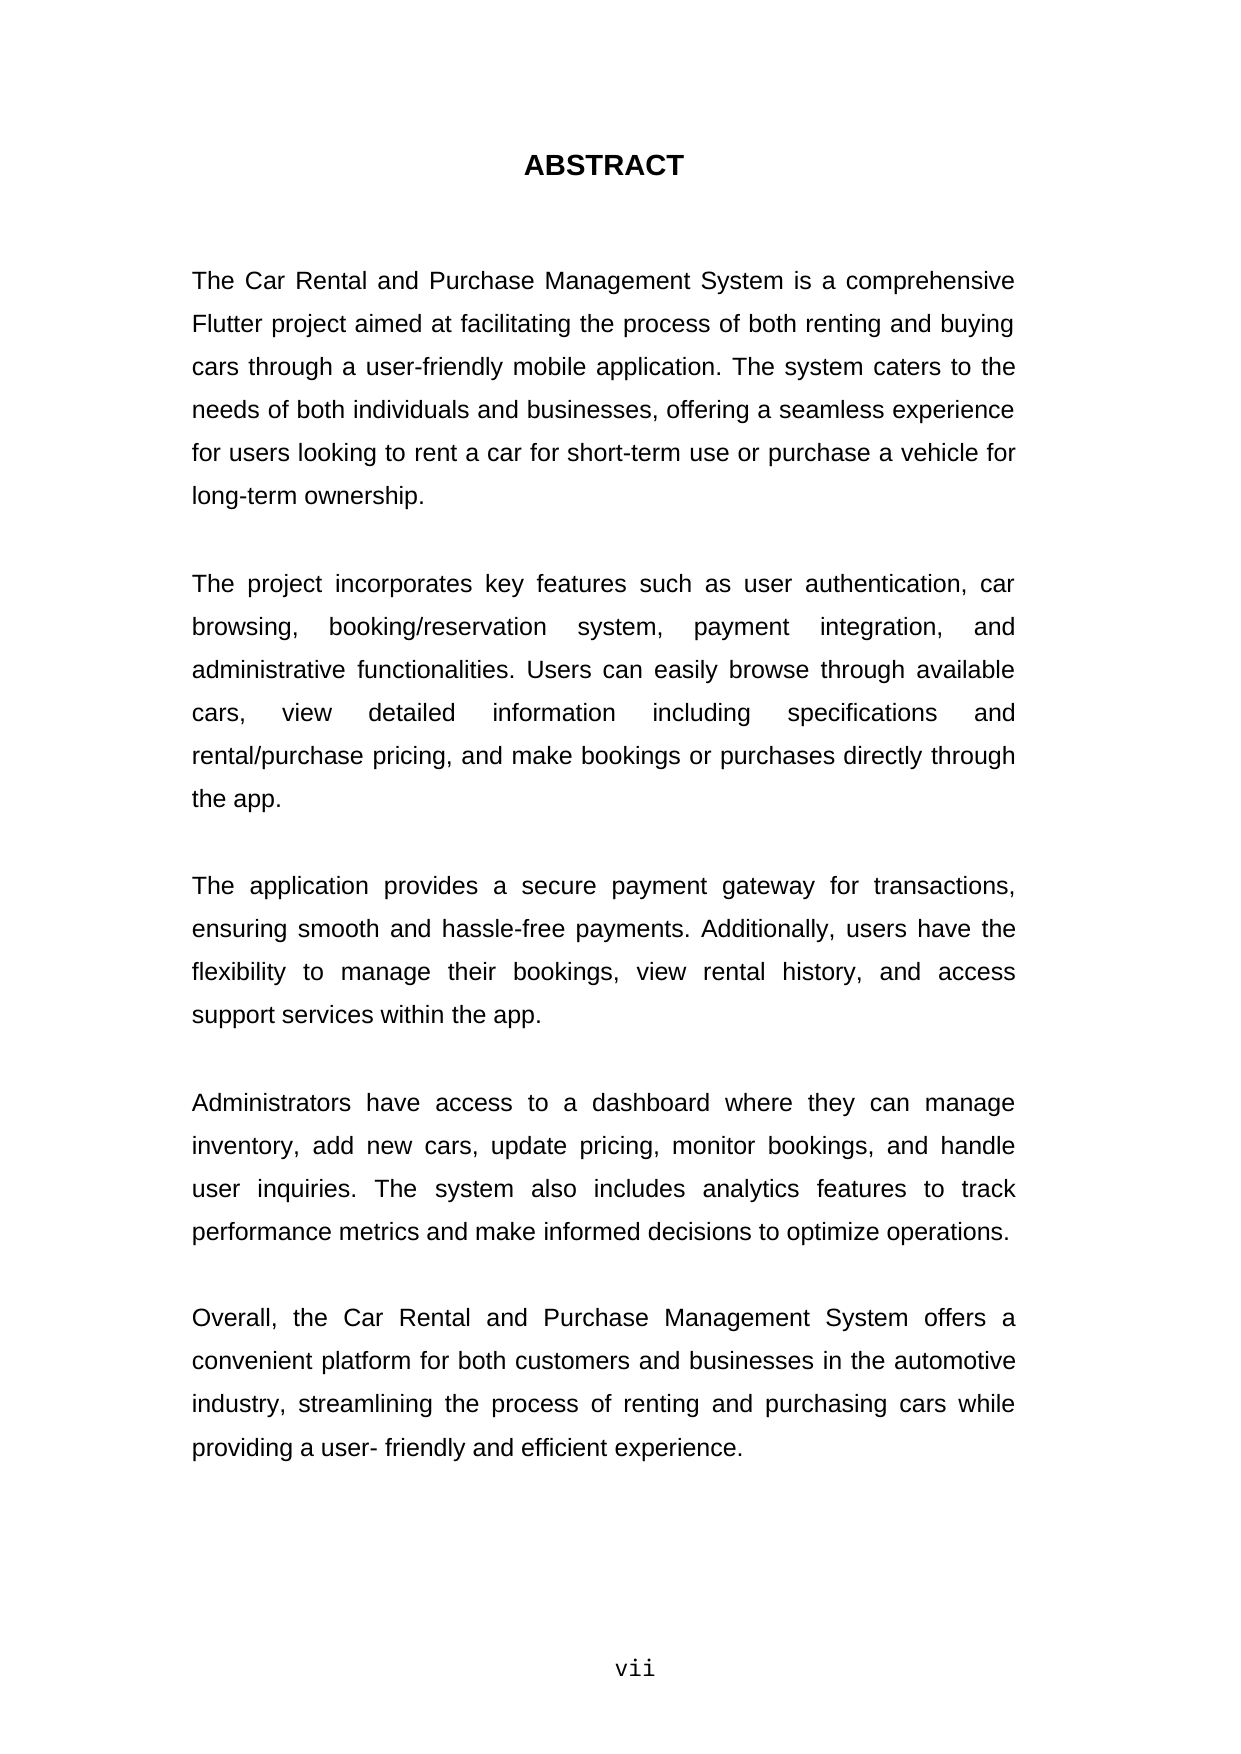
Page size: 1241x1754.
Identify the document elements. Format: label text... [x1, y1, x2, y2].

text Overall, the Car Rental and Purchase Management System offers a convenient platform for both customers and businesses in the automotive industry, streamlining the process of renting and purchasing cars while providing a user- friendly and efficient experience. [192, 1303, 1016, 1461]
text The application provides a secure payment gateway for transactions, ensuring smooth and hassle-free payments. Additionally, users have the flexibility to manage their bookings, view rental history, and access support services within the app. [192, 871, 1017, 1029]
text The project incorporates key features such as user authentication, car browsing, booking/reservation system, payment integration, and administrative functionalities. Users can easily browse through available cars, view detailed information including specifications and rental/purchase pricing, and make bookings or purchases directly through the app. [192, 568, 1016, 813]
text ABSTRACT [367, 148, 841, 181]
text Administrators have access to a dashboard where they can manage inventory, add new cars, update pricing, monitor bookings, and handle user inquiries. The system also includes analytics features to track performance metrics and make informed decisions to optimize operations. [192, 1087, 1016, 1246]
text The Car Rental and Purchase Management System is a comprehensive Flutter project aimed at facilitating the process of both renting and buying cars through a user-friendly mobile application. The system caters to the needs of both individuals and businesses, offering a seamless experience for users looking to rent a car for short-term use or purchase a vehicle for long-term ownership. [192, 266, 1016, 510]
